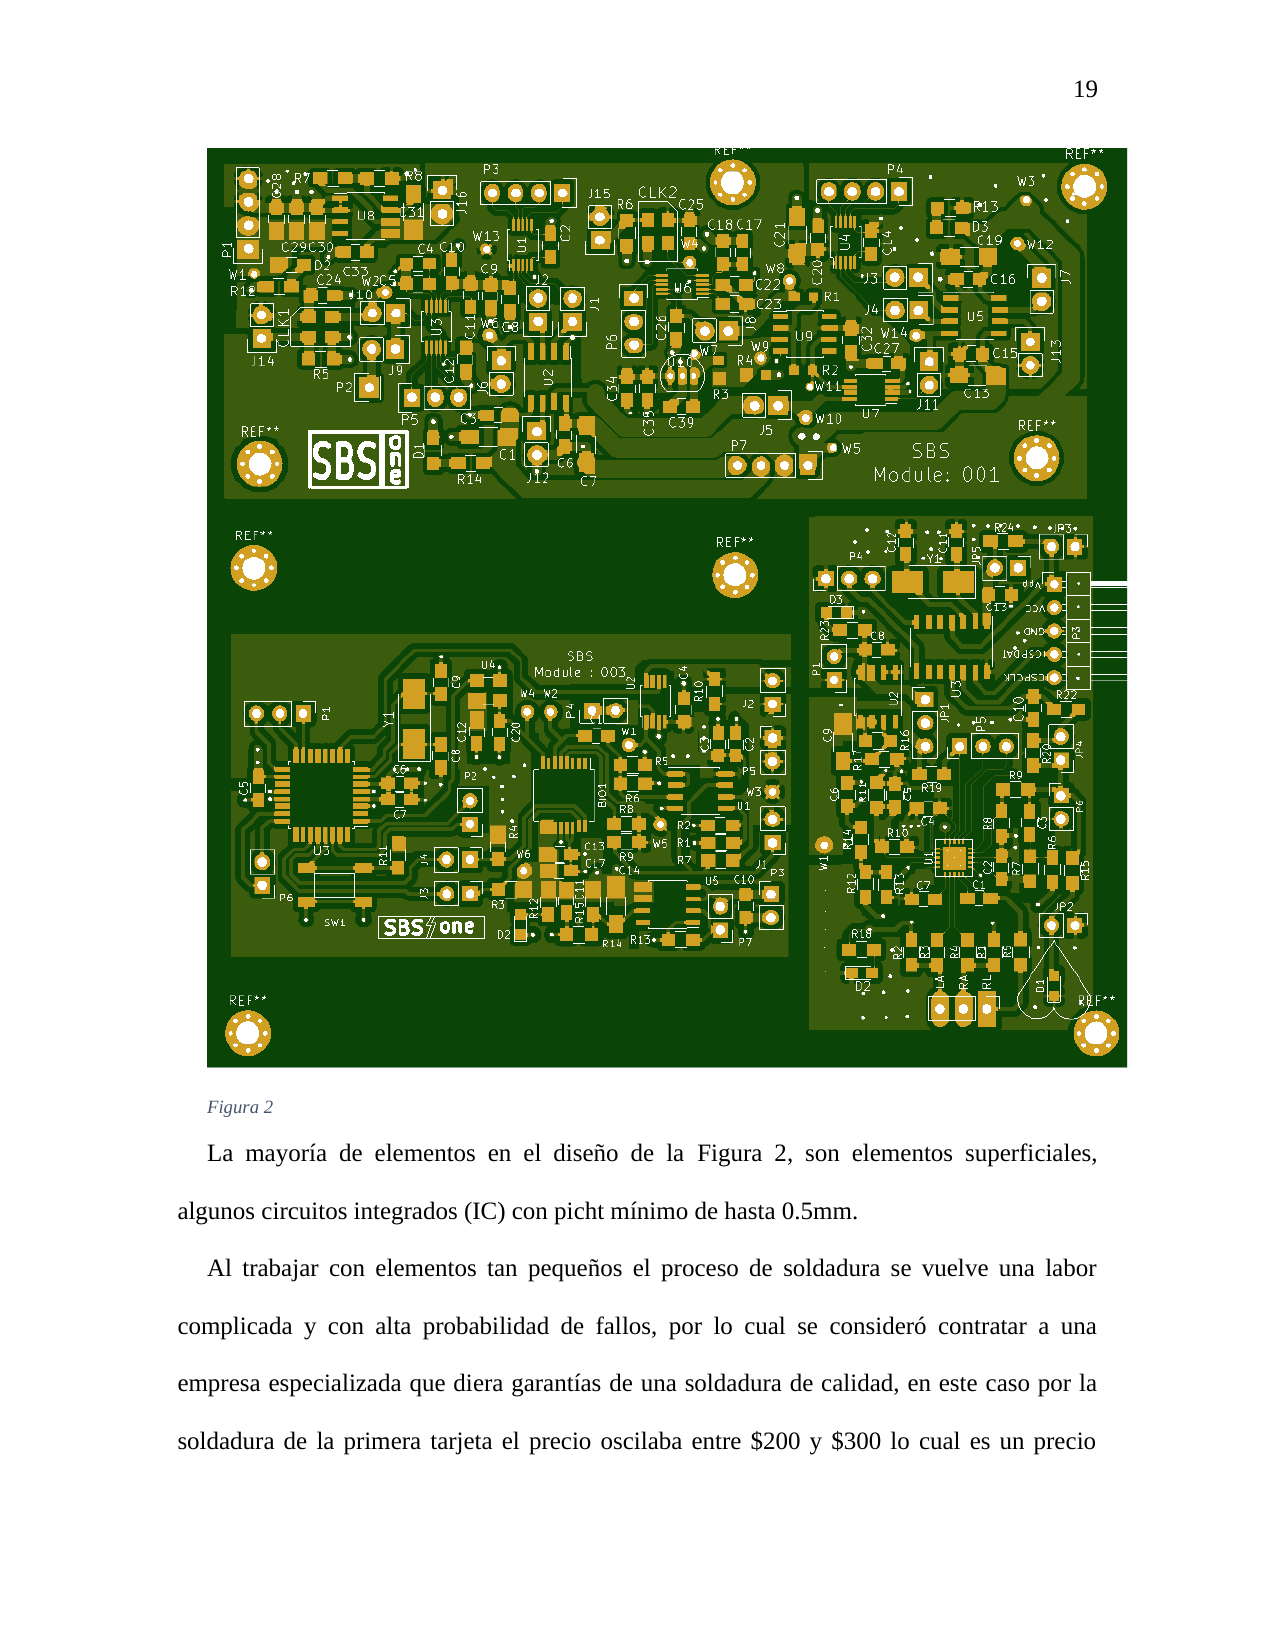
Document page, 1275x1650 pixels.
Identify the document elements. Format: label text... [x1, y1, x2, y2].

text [177, 1253, 1098, 1455]
picture [206, 147, 1128, 1068]
